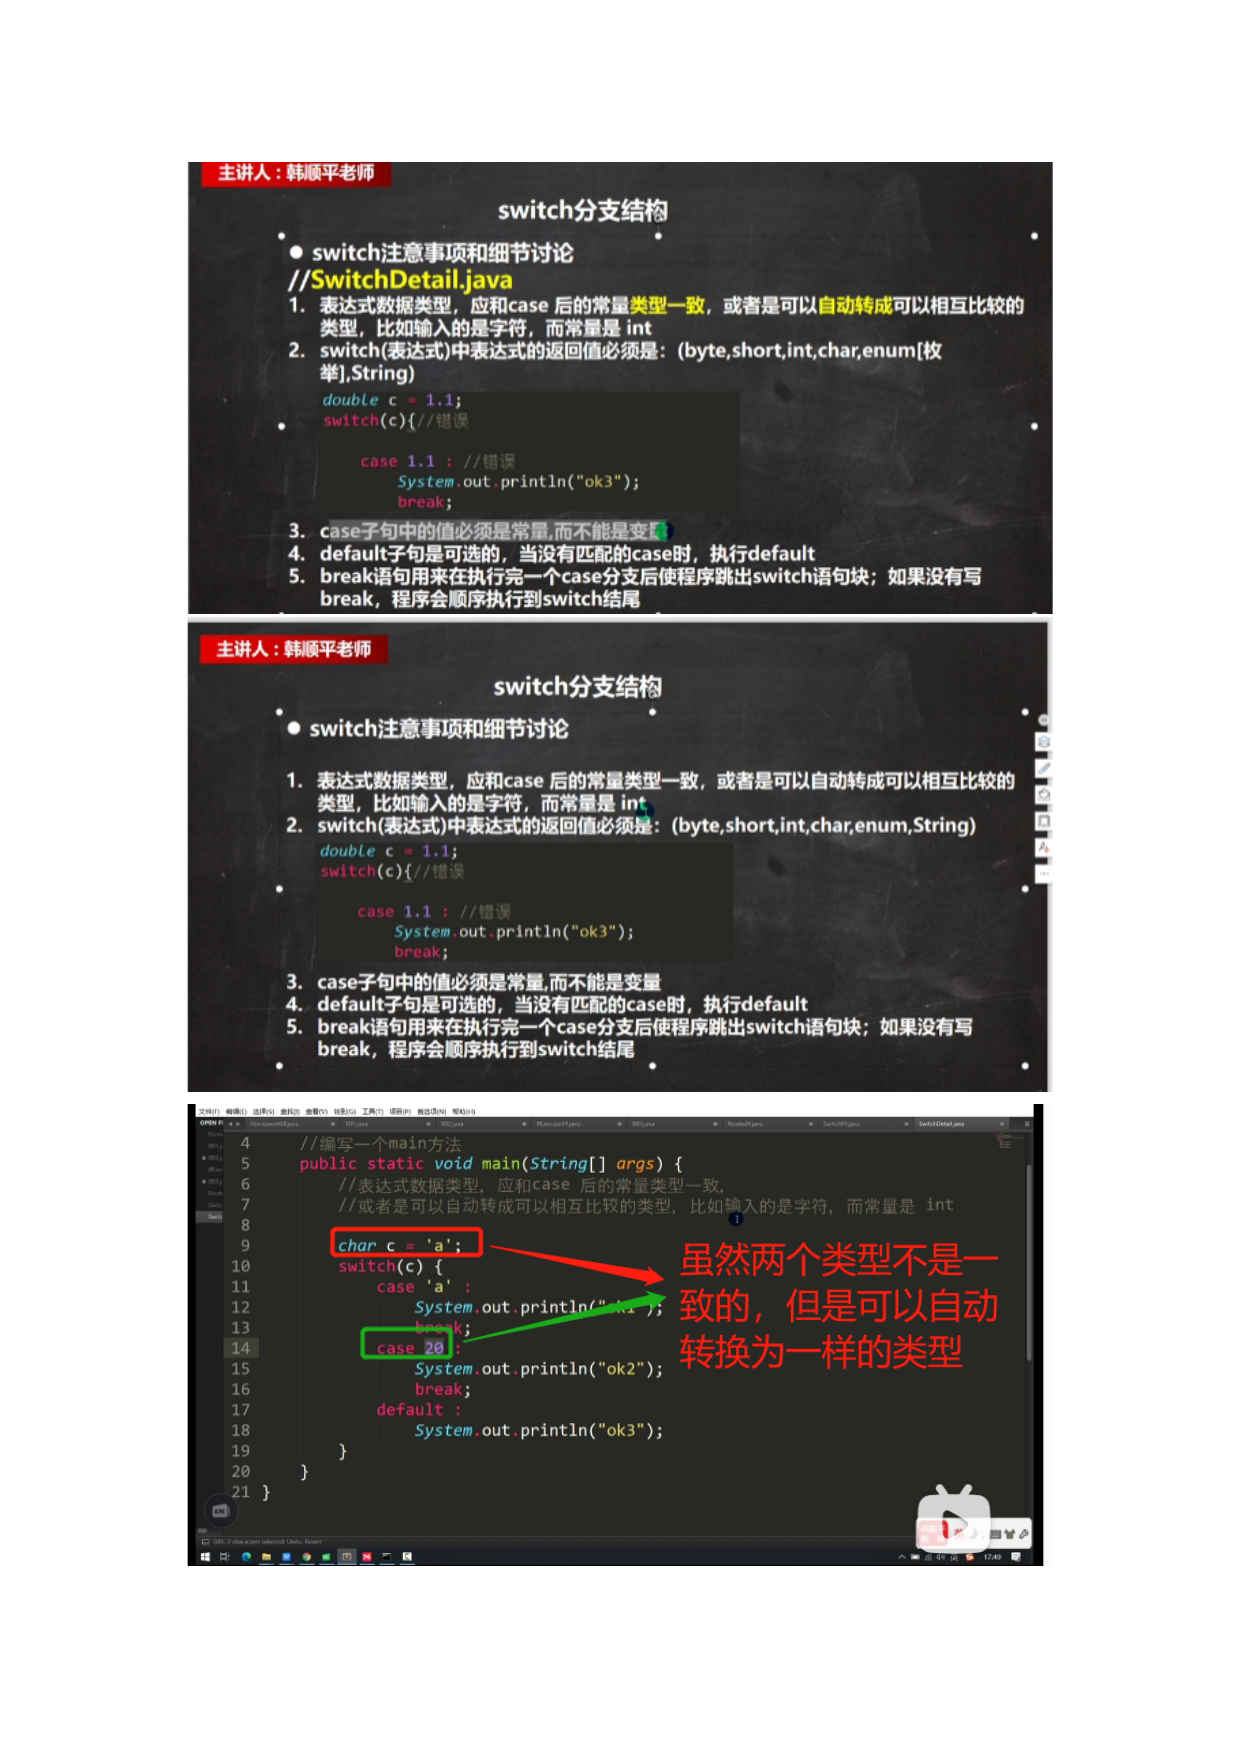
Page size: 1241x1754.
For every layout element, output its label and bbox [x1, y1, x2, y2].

picture [187, 617, 1053, 1092]
picture [187, 162, 1053, 614]
picture [187, 1104, 1053, 1566]
